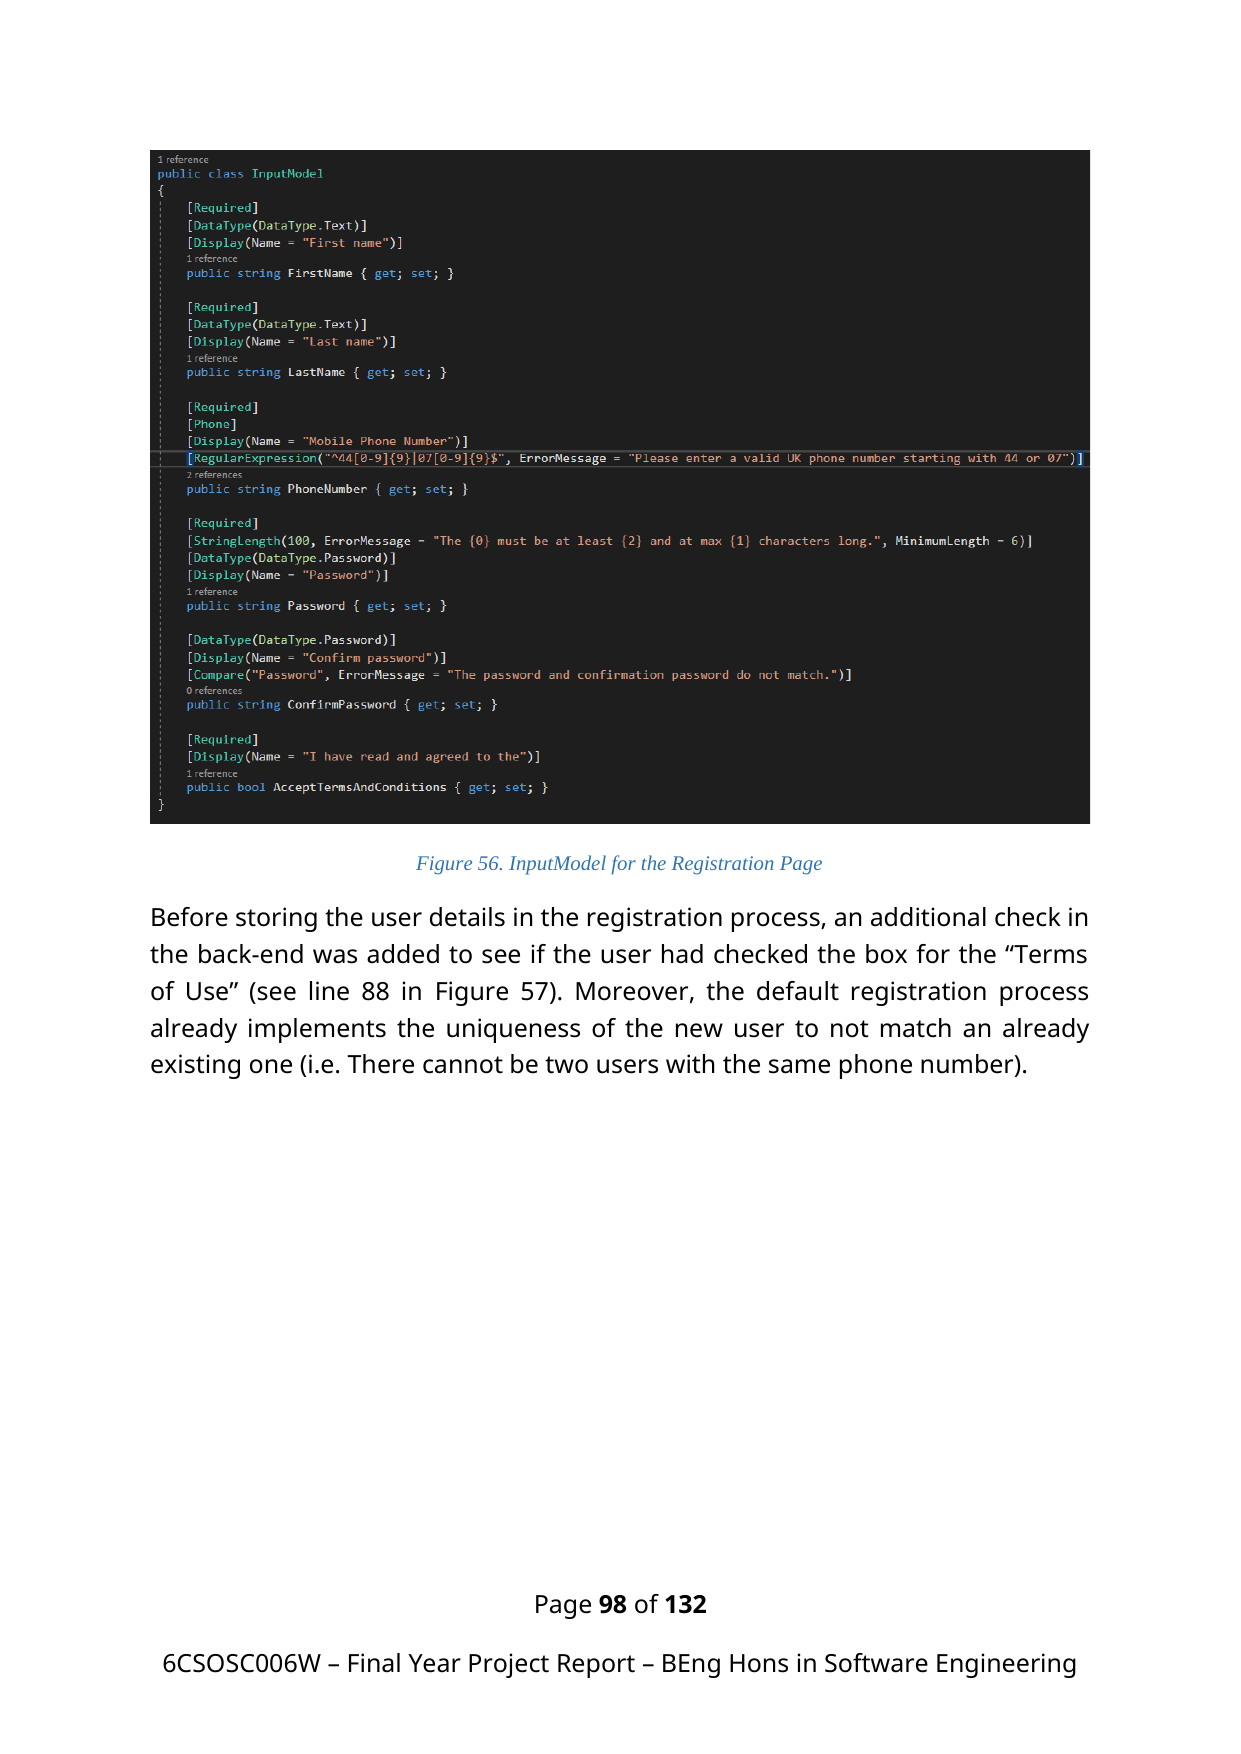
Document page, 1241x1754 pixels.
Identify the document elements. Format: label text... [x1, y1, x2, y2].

text Figure 56. InputModel for the Registration Page [150, 851, 1090, 875]
picture [150, 150, 1091, 824]
text Before storing the user details in the registration process, an additional check in the back-end was added to see if the user had checked the box for the “Terms of Use” (see line 88 in Figure 57). Moreover, the default registration process already implements the uniqueness of the new user to not match an already existing one (i.e. There cannot be two users with the same phone number). [150, 900, 1090, 1081]
